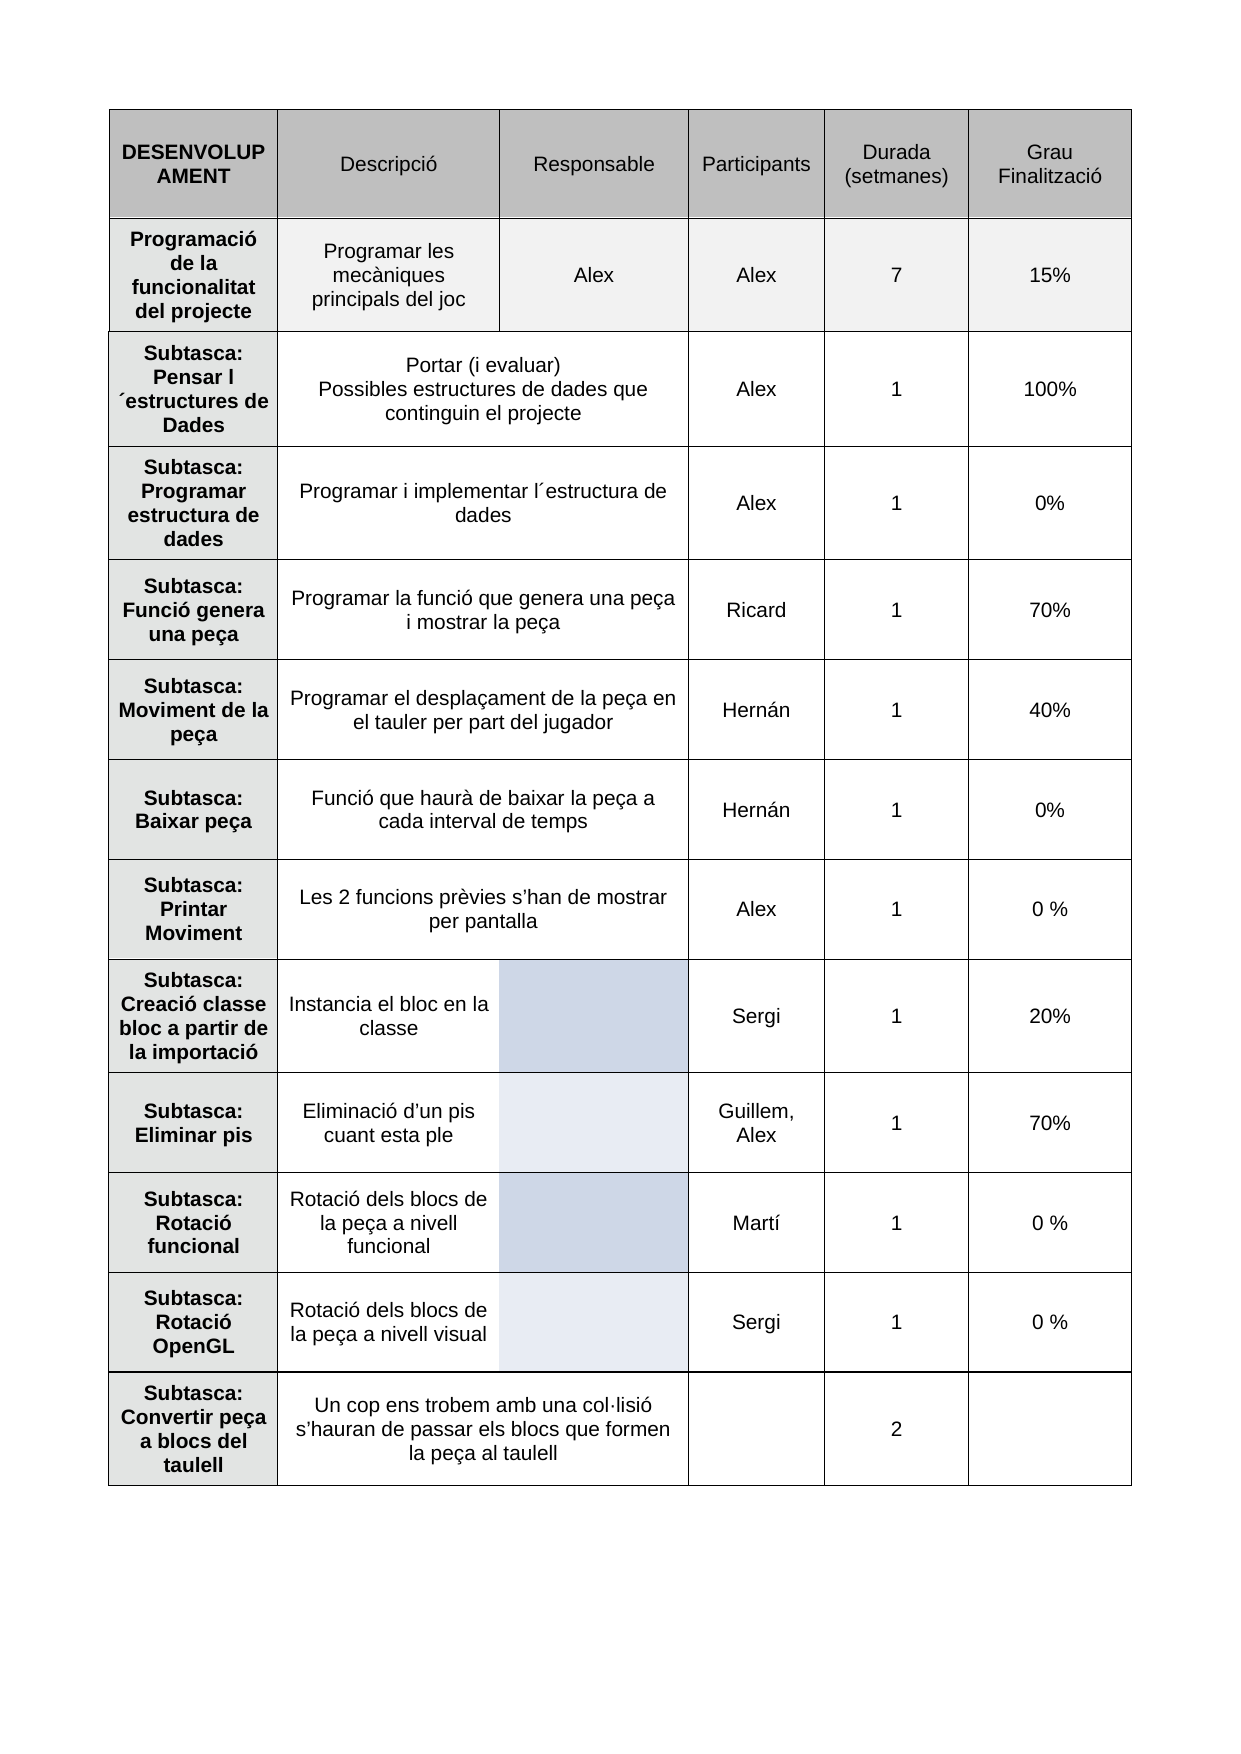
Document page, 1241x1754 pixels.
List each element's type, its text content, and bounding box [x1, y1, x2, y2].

table_cell 15% [969, 219, 1131, 331]
table_cell Alex [689, 860, 824, 958]
table_cell Subtasca: Eliminar pis [109, 1073, 277, 1172]
table_cell 1 [825, 660, 968, 759]
table_cell Alex [689, 332, 824, 446]
table_header DESENVOLUPAMENT [110, 110, 277, 217]
table_cell 0% [969, 760, 1131, 859]
table_cell Subtasca: Pensar l´estructures de Dades [109, 332, 277, 446]
table_cell Subtasca: Programar estructura de dades [109, 447, 277, 559]
table_cell Les 2 funcions prèvies s’han de mostrar per pantalla [278, 860, 688, 958]
table_cell Programar el desplaçament de la peça en el tauler per part del jugador [278, 660, 688, 759]
table_cell Subtasca: Printar Moviment [109, 860, 277, 958]
table_cell [499, 1173, 688, 1272]
table_cell Portar (i evaluar) Possibles estructures de dades que continguin el projecte [278, 332, 688, 446]
table_cell Hernán [689, 660, 824, 759]
table_cell 70% [969, 560, 1131, 659]
table_cell 1 [825, 332, 968, 446]
table_header Grau Finalització [969, 110, 1131, 217]
table_cell [969, 1373, 1131, 1485]
table_cell Subtasca: Baixar peça [109, 760, 277, 859]
table_cell Ricard [689, 560, 824, 659]
table_header Participants [689, 110, 824, 217]
table_cell Programació de la funcionalitat del projecte [110, 219, 277, 331]
table_cell Subtasca: Funció genera una peça [109, 560, 277, 659]
table_cell Martí [689, 1173, 824, 1272]
table_cell Sergi [689, 1273, 824, 1371]
table_cell 7 [825, 219, 968, 331]
table_cell 1 [825, 760, 968, 859]
table_cell Alex [689, 447, 824, 559]
table_cell Rotació dels blocs de la peça a nivell visual [278, 1273, 499, 1371]
table_cell [499, 1273, 688, 1371]
table_cell Subtasca: Convertir peça a blocs del taulell [109, 1373, 277, 1485]
table_cell 0 % [969, 860, 1131, 958]
table_cell [689, 1373, 824, 1485]
table_cell Eliminació d’un pis cuant esta ple [278, 1073, 499, 1172]
table_header Durada (setmanes) [825, 110, 968, 217]
table_cell Alex [500, 219, 688, 331]
table_cell 100% [969, 332, 1131, 446]
table_cell 1 [825, 860, 968, 958]
table_cell Sergi [689, 960, 824, 1072]
table_cell Rotació dels blocs de la peça a nivell funcional [278, 1173, 499, 1272]
table_cell Subtasca: Rotació OpenGL [109, 1273, 277, 1371]
table_cell 1 [825, 1273, 968, 1371]
table_cell [499, 960, 688, 1072]
table_cell Subtasca: Moviment de la peça [109, 660, 277, 759]
table_cell Funció que haurà de baixar la peça a cada interval de temps [278, 760, 688, 859]
table_cell 1 [825, 1073, 968, 1172]
table_cell 1 [825, 560, 968, 659]
table_cell Programar la funció que genera una peça i mostrar la peça [278, 560, 688, 659]
table_cell 1 [825, 1173, 968, 1272]
table_cell Programar les mecàniques principals del joc [278, 219, 499, 331]
table_cell Un cop ens trobem amb una col·lisió s’hauran de passar els blocs que formen la peça al taulell [278, 1373, 688, 1485]
table_cell Instancia el bloc en la classe [278, 960, 499, 1072]
table_cell Guillem, Alex [689, 1073, 824, 1172]
table_cell 0 % [969, 1273, 1131, 1371]
table_cell Subtasca: Creació classe bloc a partir de la importació [109, 960, 277, 1072]
table_cell Programar i implementar l´estructura de dades [278, 447, 688, 559]
table_header Responsable [500, 110, 688, 217]
table_header Descripció [278, 110, 499, 217]
table_cell 0% [969, 447, 1131, 559]
table_cell 20% [969, 960, 1131, 1072]
table_cell Subtasca: Rotació funcional [109, 1173, 277, 1272]
table_cell [499, 1073, 688, 1172]
table_cell 40% [969, 660, 1131, 759]
table_cell 2 [825, 1373, 968, 1485]
table_cell 0 % [969, 1173, 1131, 1272]
table_cell 70% [969, 1073, 1131, 1172]
table_cell Hernán [689, 760, 824, 859]
table_cell 1 [825, 960, 968, 1072]
table_cell Alex [689, 219, 824, 331]
table_cell 1 [825, 447, 968, 559]
